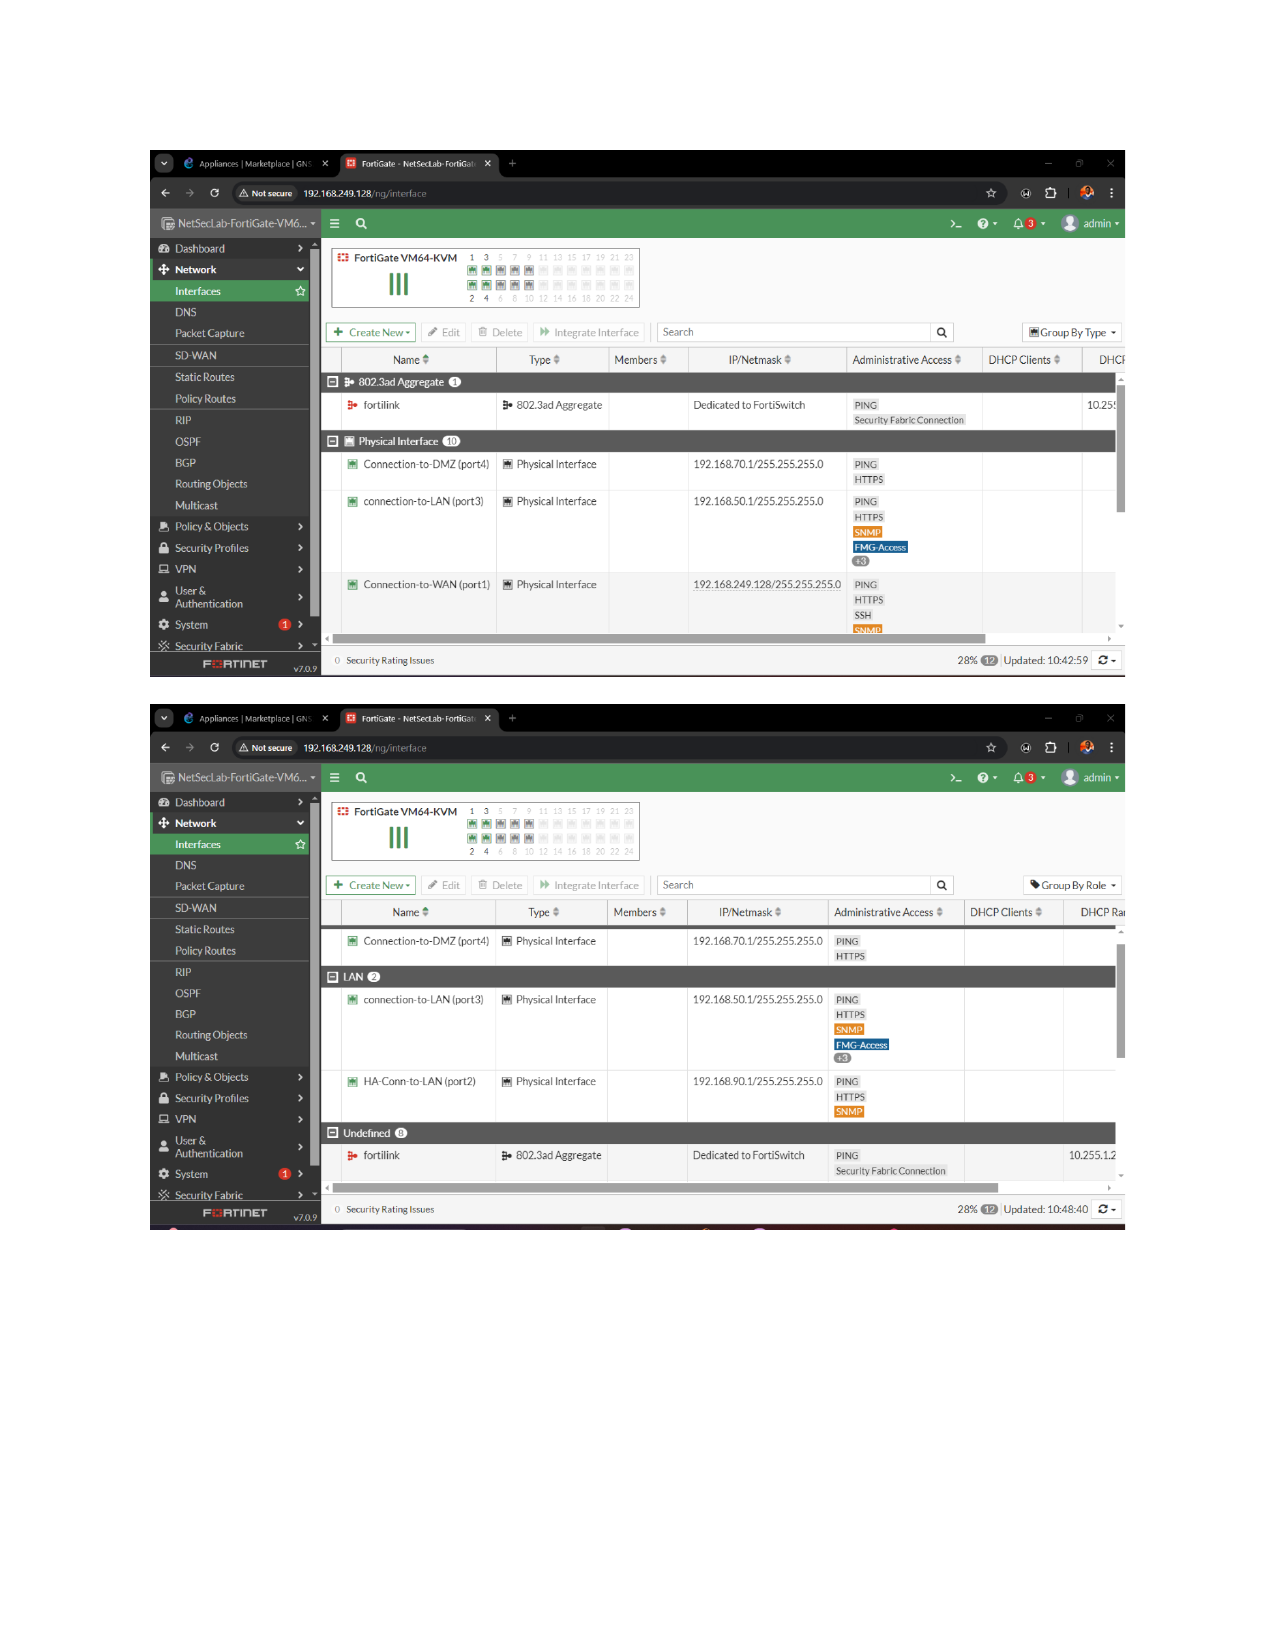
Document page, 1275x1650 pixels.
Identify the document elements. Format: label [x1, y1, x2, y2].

picture [150, 704, 1125, 1230]
picture [150, 150, 1125, 677]
